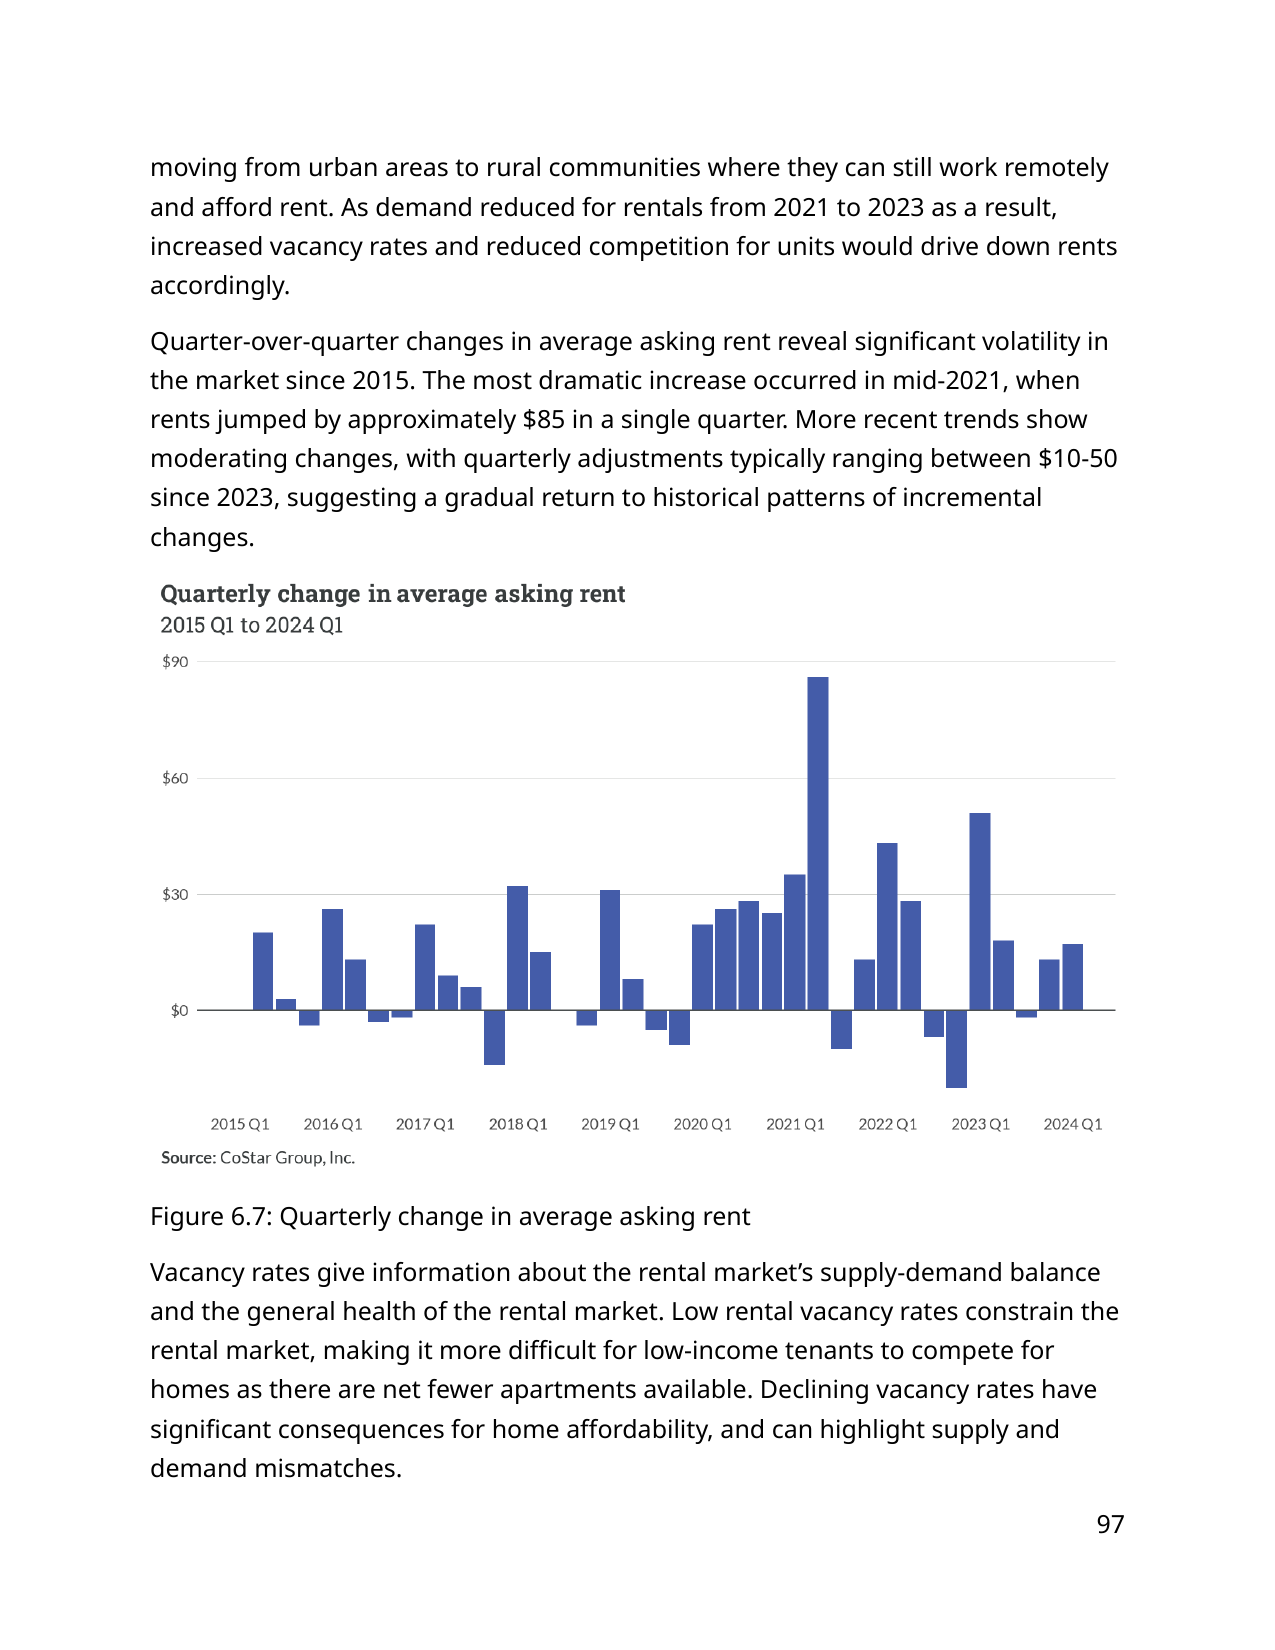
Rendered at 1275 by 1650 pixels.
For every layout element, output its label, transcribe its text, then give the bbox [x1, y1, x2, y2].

picture [150, 575, 1125, 1177]
text Vacancy rates give information about the rental market’s supply-demand balance and the general health of the rental market. Low rental vacancy rates constrain the rental market, making it more difficult for low-income tenants to compete for homes as there are net fewer apartments available. Declining vacancy rates have significant consequences for home affordability, and can highlight supply and demand mismatches. [150, 1255, 1125, 1484]
text Figure 6.7: Quarterly change in average asking rent [150, 1199, 1125, 1233]
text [150, 150, 1125, 302]
text Quarter-over-quarter changes in average asking rent reveal significant volatility in the market since 2015. The most dramatic increase occurred in mid-2021, when rents jumped by approximately $85 in a single quarter. More recent trends show moderating changes, with quarterly adjustments typically ranging between $10-50 since 2023, suggesting a gradual return to historical patterns of incremental changes. [150, 323, 1125, 553]
